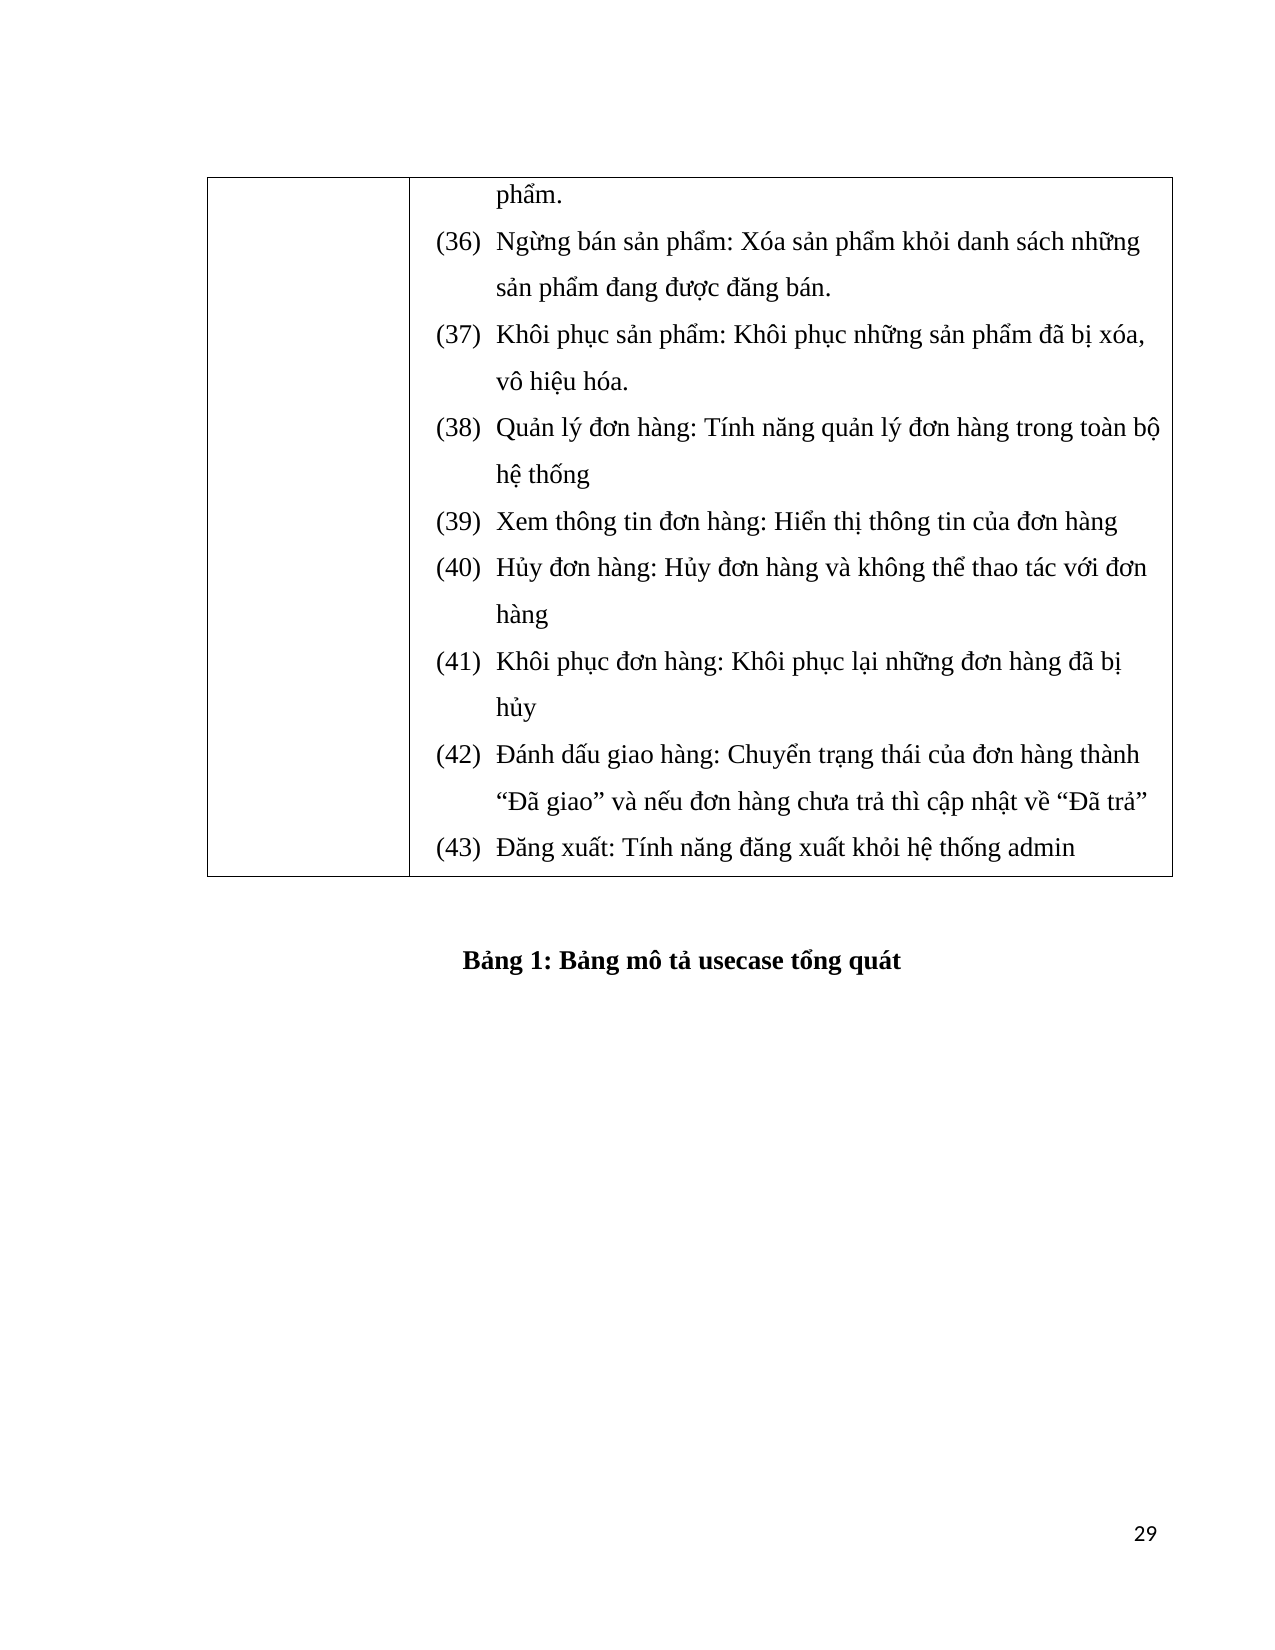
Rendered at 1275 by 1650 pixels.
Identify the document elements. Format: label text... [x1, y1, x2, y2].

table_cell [410, 178, 1172, 876]
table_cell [208, 178, 409, 876]
text Bảng 1: Bảng mô tả usecase tổng quát [207, 944, 1157, 976]
